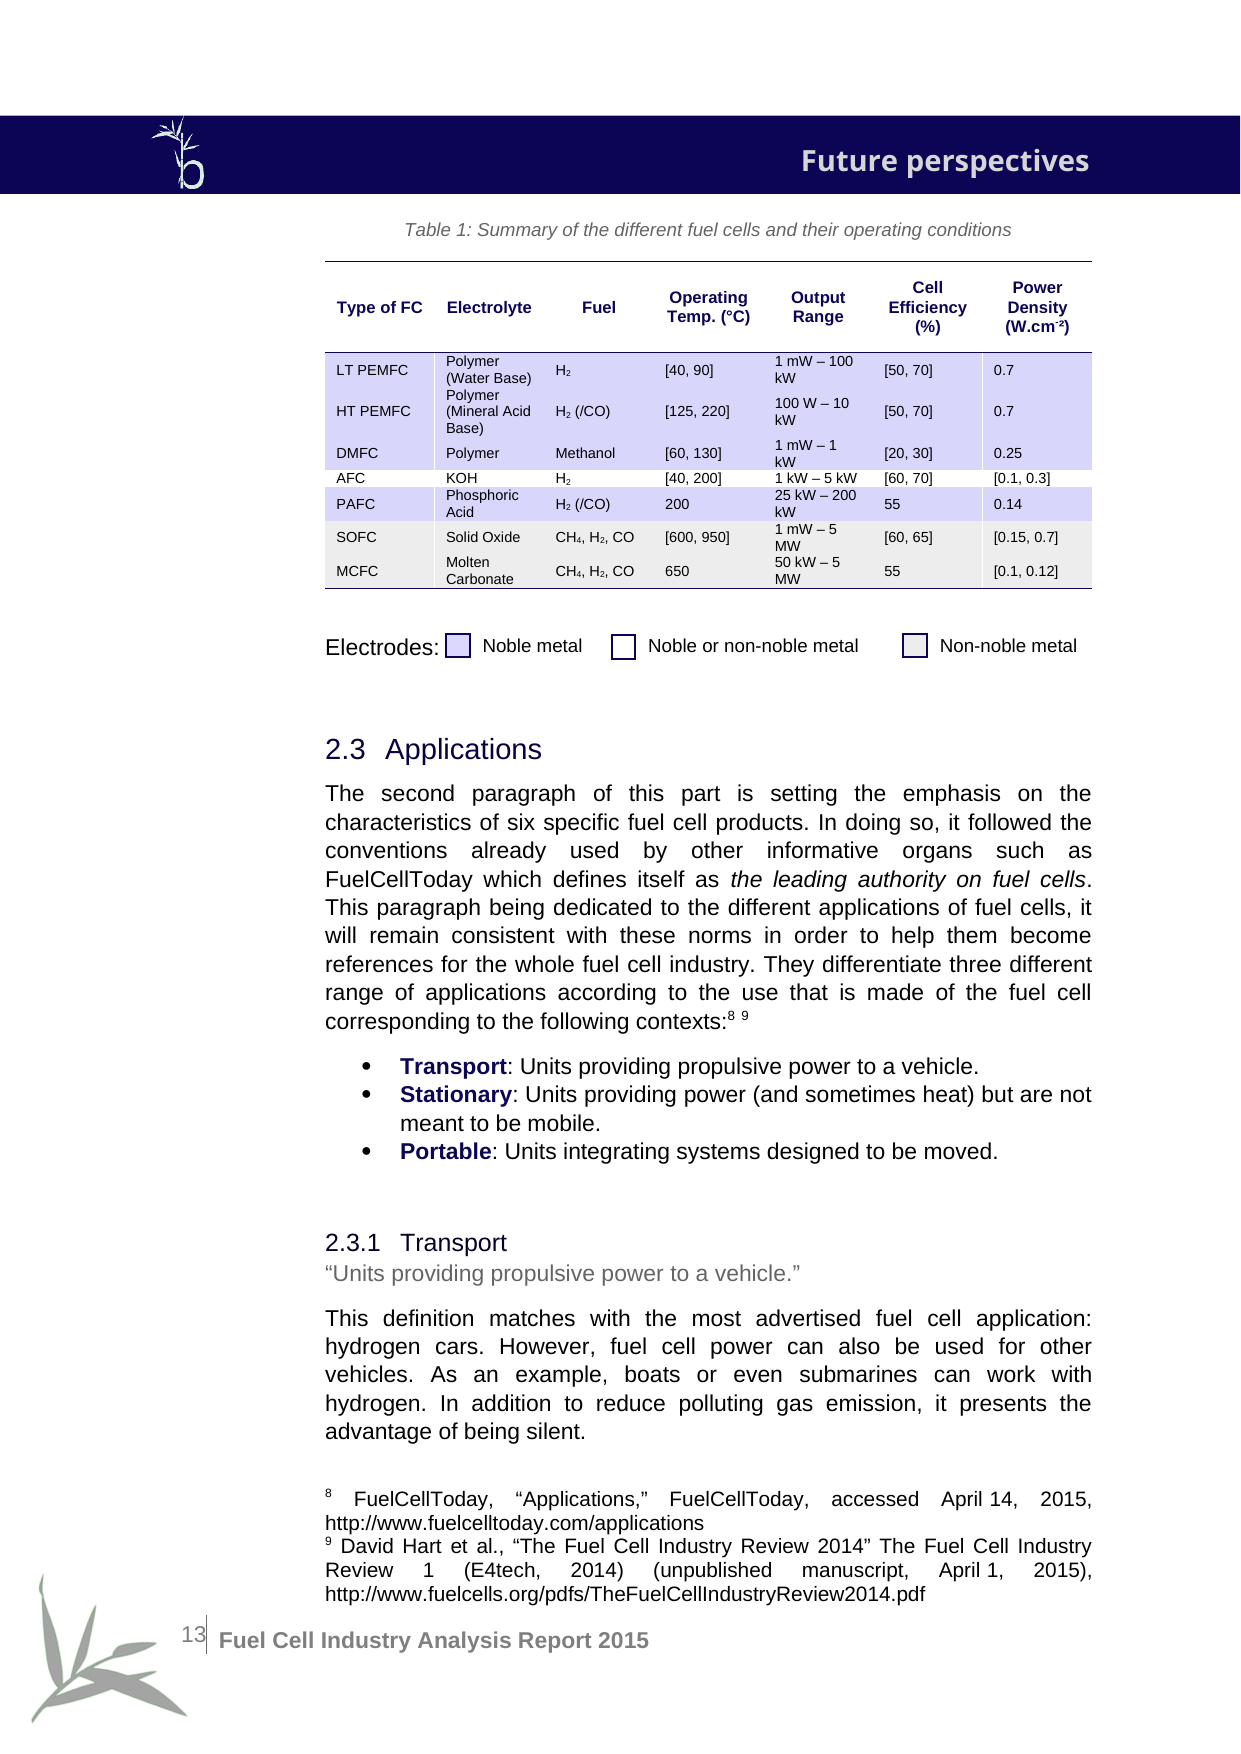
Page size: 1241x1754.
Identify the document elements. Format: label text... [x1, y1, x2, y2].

table_cell [60, 70] [873, 470, 982, 487]
table_header Type of FC [325, 262, 434, 352]
text Electrodes: [325, 634, 467, 660]
table_cell H2 (/CO) [544, 487, 654, 521]
table_header Output Range [763, 262, 873, 352]
table_cell CH4, H2, CO [544, 521, 654, 554]
table_cell SOFC [325, 521, 434, 554]
table_cell HT PEMFC [325, 386, 434, 437]
table_cell 0.7 [983, 353, 1092, 386]
picture [20, 1573, 204, 1744]
table_cell 25 kW – 200 kW [763, 487, 873, 521]
text The second paragraph of this part is setting the emphasis on the characteristics of six specific fuel cell products. In doing so, it followed the conventions already used by other informative organs such as FuelCellToday which defines itself as the leading authority on fuel cells. This paragraph being dedicated to the different applications of fuel cells, it will remain consistent with these norms in order to help them become references for the whole fuel cell industry. They differentiate three different range of applications according to the use that is made of the fuel cell corresponding to the following contexts: [325, 780, 1092, 1034]
table_cell Molten Carbonate [435, 554, 544, 588]
table_cell 0.14 [983, 487, 1092, 521]
table_cell 100 W – 10 kW [763, 386, 873, 437]
table_header Cell Efficiency (%) [873, 262, 982, 352]
table_cell 55 [873, 487, 982, 521]
table_cell 650 [654, 554, 763, 588]
table_cell AFC [325, 470, 434, 487]
table_cell 1 mW – 100 kW [763, 353, 873, 386]
table_cell Polymer (Mineral Acid Base) [435, 386, 544, 437]
table_cell 55 [873, 554, 982, 588]
table_cell [20, 30] [873, 437, 982, 470]
table_cell [0.15, 0.7] [983, 521, 1092, 554]
table_cell Polymer [435, 437, 544, 470]
table_cell [0.1, 0.3] [983, 470, 1092, 487]
table_cell H2 [544, 353, 654, 386]
table_cell Methanol [544, 437, 654, 470]
text “Units providing propulsive power to a vehicle.” [325, 1259, 1092, 1286]
list Stationary: Units providing power (and sometimes heat) but are not meant to be mobile. [362, 1081, 1092, 1136]
text Electrodes: [888, 634, 924, 660]
table_cell Phosphoric Acid [435, 487, 544, 521]
table_header Electrolyte [435, 262, 544, 352]
table_cell [60, 65] [873, 521, 982, 554]
subtitle Transport [325, 1228, 1092, 1257]
table_cell 0.7 [983, 386, 1092, 437]
table_cell [40, 200] [654, 470, 763, 487]
table_header Power Density (W.cm-²) [983, 262, 1092, 352]
table_header Fuel [544, 262, 654, 352]
table_cell [600, 950] [654, 521, 763, 554]
table_cell H2 [544, 470, 654, 487]
list Portable: Units integrating systems designed to be moved. [362, 1138, 1092, 1164]
table_cell 50 kW – 5 MW [763, 554, 873, 588]
table_cell [50, 70] [873, 353, 982, 386]
table_cell 1 mW – 5 MW [763, 521, 873, 554]
table_cell Polymer (Water Base) [435, 353, 544, 386]
table_cell CH4, H2, CO [544, 554, 654, 588]
table_cell Solid Oxide [435, 521, 544, 554]
table_cell 1 kW – 5 kW [763, 470, 873, 487]
table_cell PAFC [325, 487, 434, 521]
table_cell 0.25 [983, 437, 1092, 470]
table_cell 1 mW – 1 kW [763, 437, 873, 470]
table_cell [60, 130] [654, 437, 763, 470]
table_cell [40, 90] [654, 353, 763, 386]
table_cell [50, 70] [873, 386, 982, 437]
text Table 1: Summary of the different fuel cells and their operating conditions [325, 219, 1092, 240]
table_cell H2 (/CO) [544, 386, 654, 437]
table_cell [125, 220] [654, 386, 763, 437]
table_cell KOH [435, 470, 544, 487]
table_cell 200 [654, 487, 763, 521]
table_cell MCFC [325, 554, 434, 588]
list Transport: Units providing propulsive power to a vehicle. [362, 1053, 1092, 1079]
table_cell [0.1, 0.12] [983, 554, 1092, 588]
table_cell LT PEMFC [325, 353, 434, 386]
text This definition matches with the most advertised fuel cell application: hydrogen cars. However, fuel cell power can also be used for other vehicles. As an example, boats or even submarines can work with hydrogen. In addition to reduce polluting gas emission, it presents the advantage of being silent. [325, 1304, 1092, 1445]
table_cell DMFC [325, 437, 434, 470]
table_header Operating Temp. (°C) [654, 262, 763, 352]
subtitle Applications [325, 732, 1092, 765]
